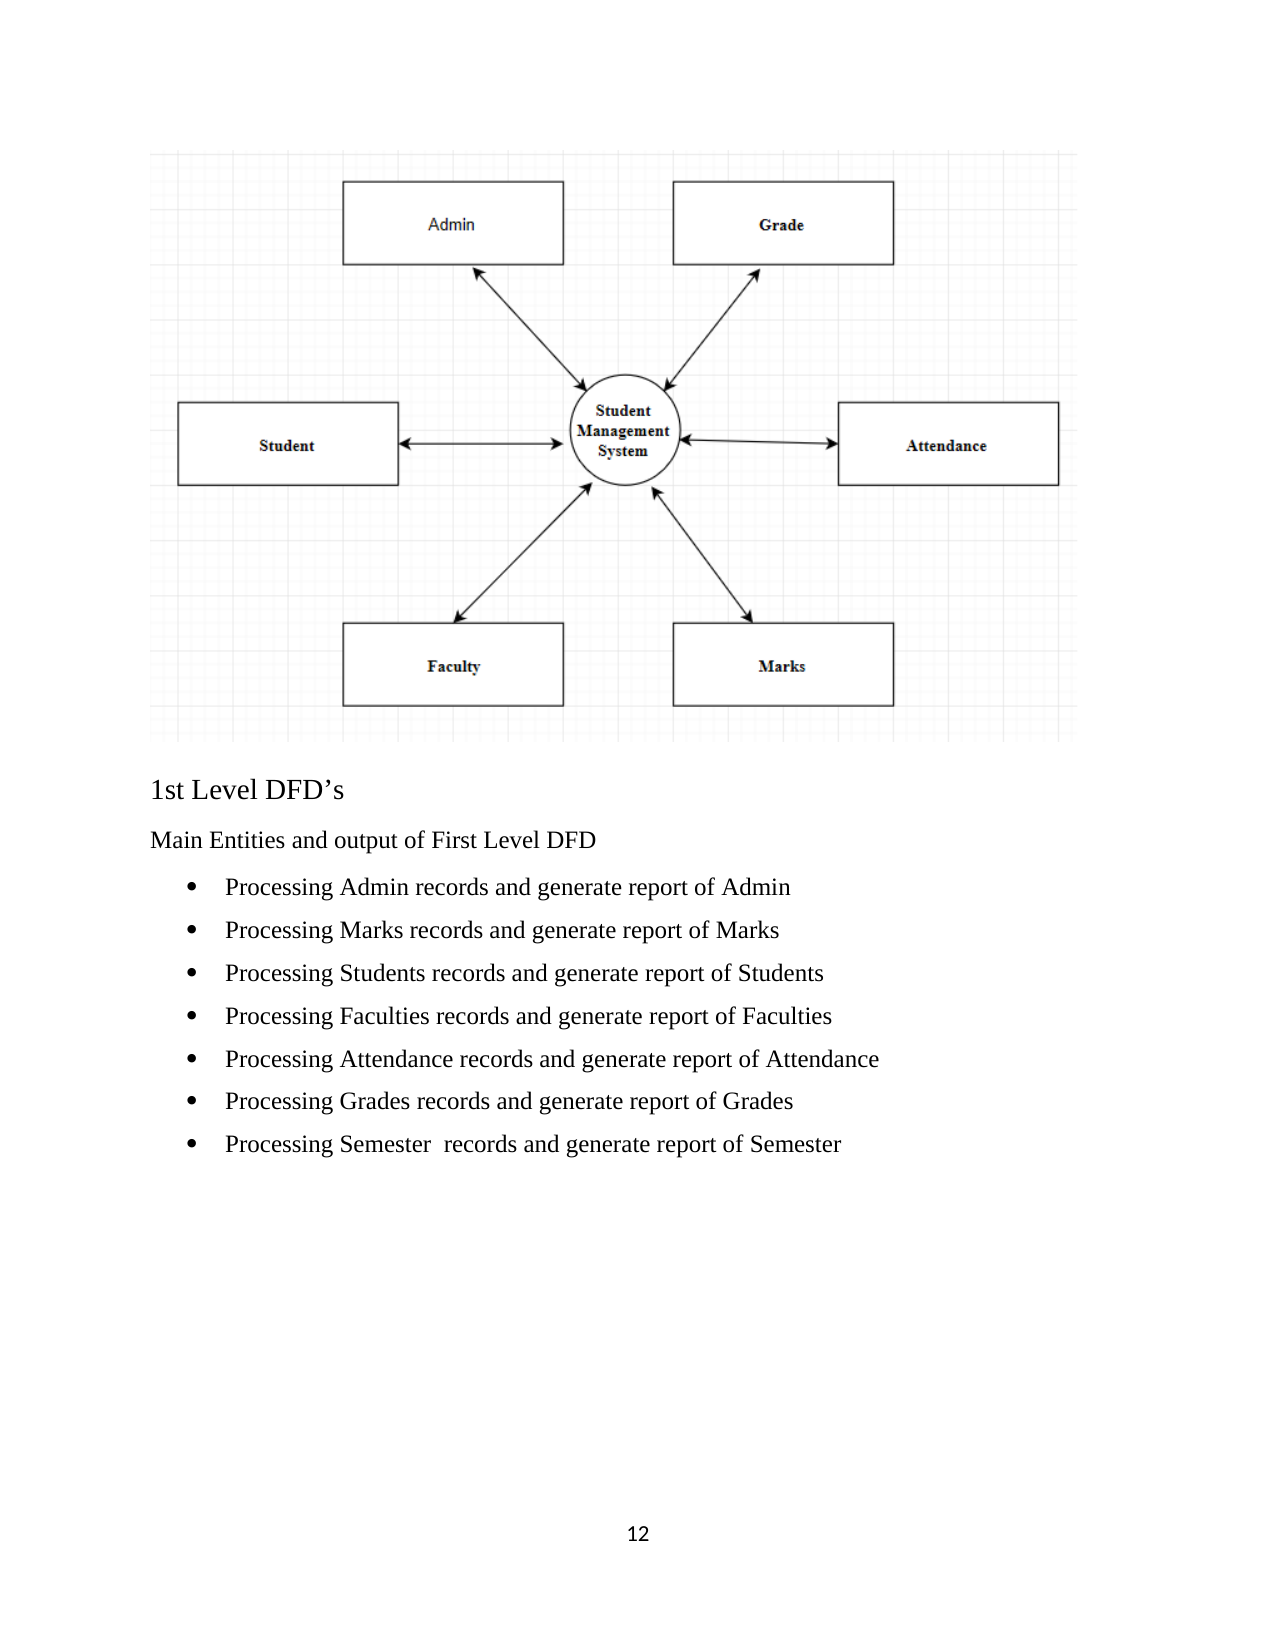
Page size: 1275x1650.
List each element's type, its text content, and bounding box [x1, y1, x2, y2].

list Processing Marks records and generate report of Marks [187, 915, 1125, 944]
list Processing Grades records and generate report of Grades [187, 1086, 1125, 1115]
list Processing Attendance records and generate report of Attendance [187, 1044, 1125, 1072]
text Main Entities and output of First Level DFD [150, 825, 1125, 853]
list Processing Admin records and generate report of Admin [187, 872, 1125, 901]
list Processing Students records and generate report of Students [187, 958, 1125, 987]
list Processing Semester records and generate report of Semester [187, 1129, 1125, 1158]
picture [150, 150, 1078, 742]
list Processing Faculties records and generate report of Faculties [187, 1001, 1125, 1029]
text 1st Level DFD’s [150, 772, 1125, 805]
